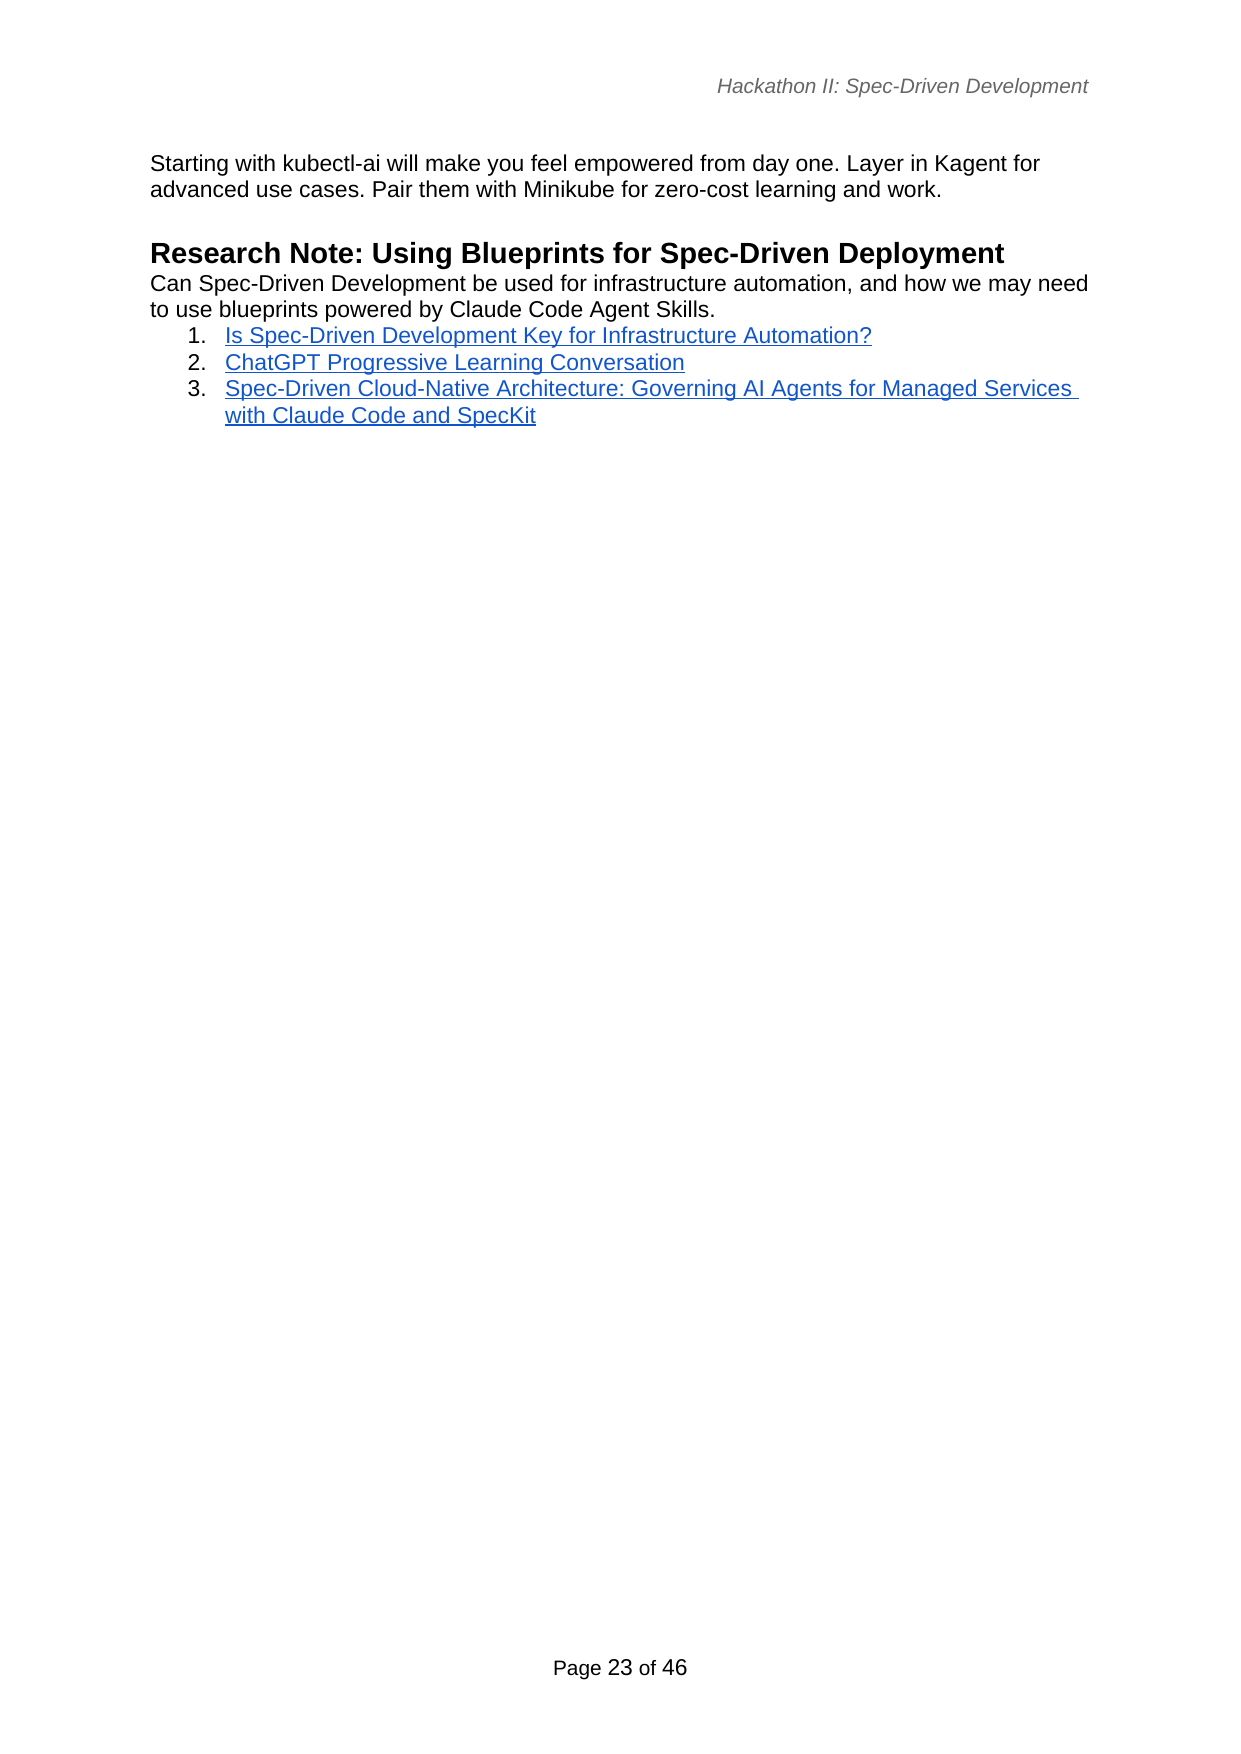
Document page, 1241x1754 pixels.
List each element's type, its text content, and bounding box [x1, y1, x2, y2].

text Can Spec-Driven Development be used for infrastructure automation, and how we may need to use blueprints powered by Claude Code Agent Skills. [150, 270, 1090, 322]
list Is Spec-Driven Development Key for Infrastructure Automation? [187, 322, 1090, 349]
list Spec-Driven Cloud-Native Architecture: Governing AI Agents for Managed Services with Claude Code and SpecKit [187, 375, 1090, 428]
text Starting with kubectl-ai will make you feel empowered from day one. Layer in Kagent for advanced use cases. Pair them with Minikube for zero-cost learning and work. [150, 150, 1090, 203]
text Research Note: Using Blueprints for Spec-Driven Deployment [150, 236, 1090, 270]
list ChatGPT Progressive Learning Conversation [187, 349, 1090, 375]
